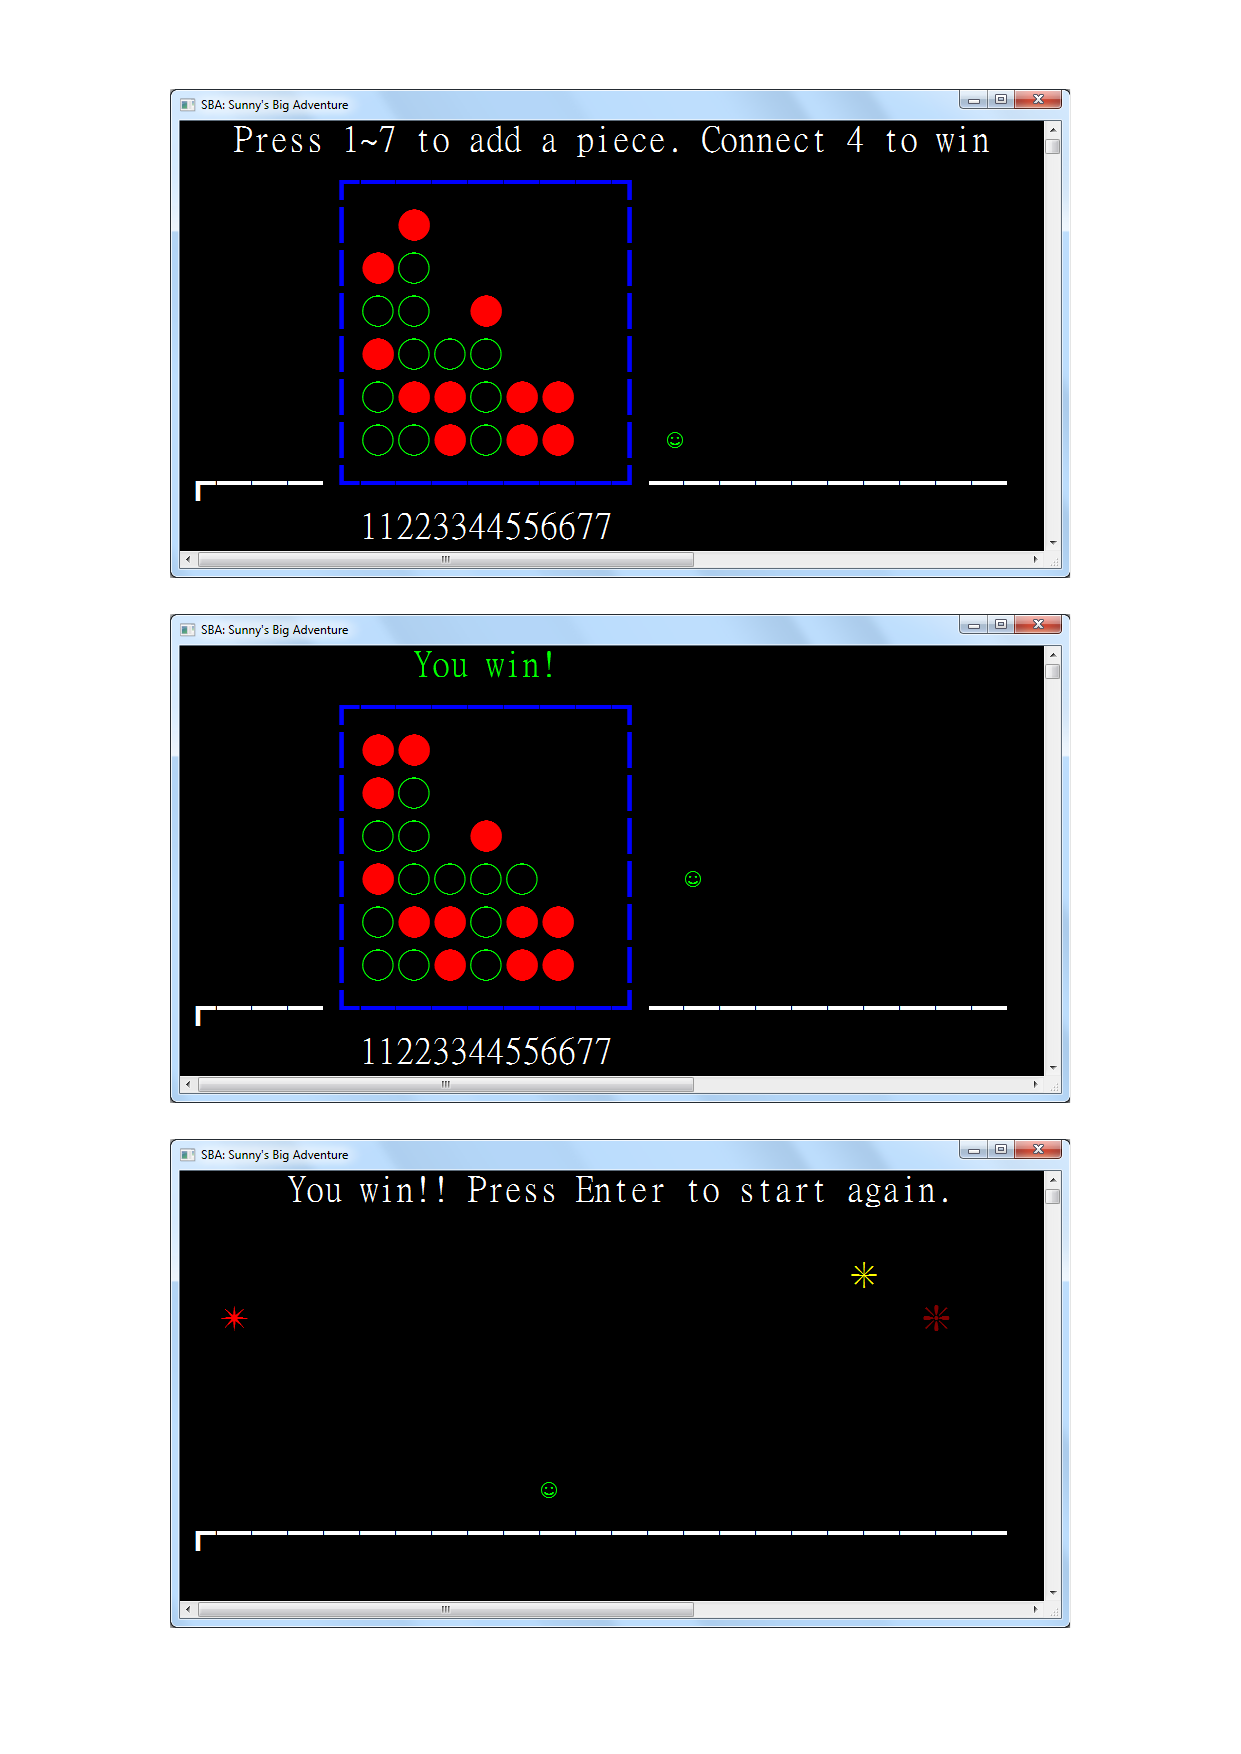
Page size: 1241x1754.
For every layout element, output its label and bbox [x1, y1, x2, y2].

picture [170, 1139, 1071, 1628]
picture [170, 89, 1071, 578]
picture [170, 614, 1071, 1103]
